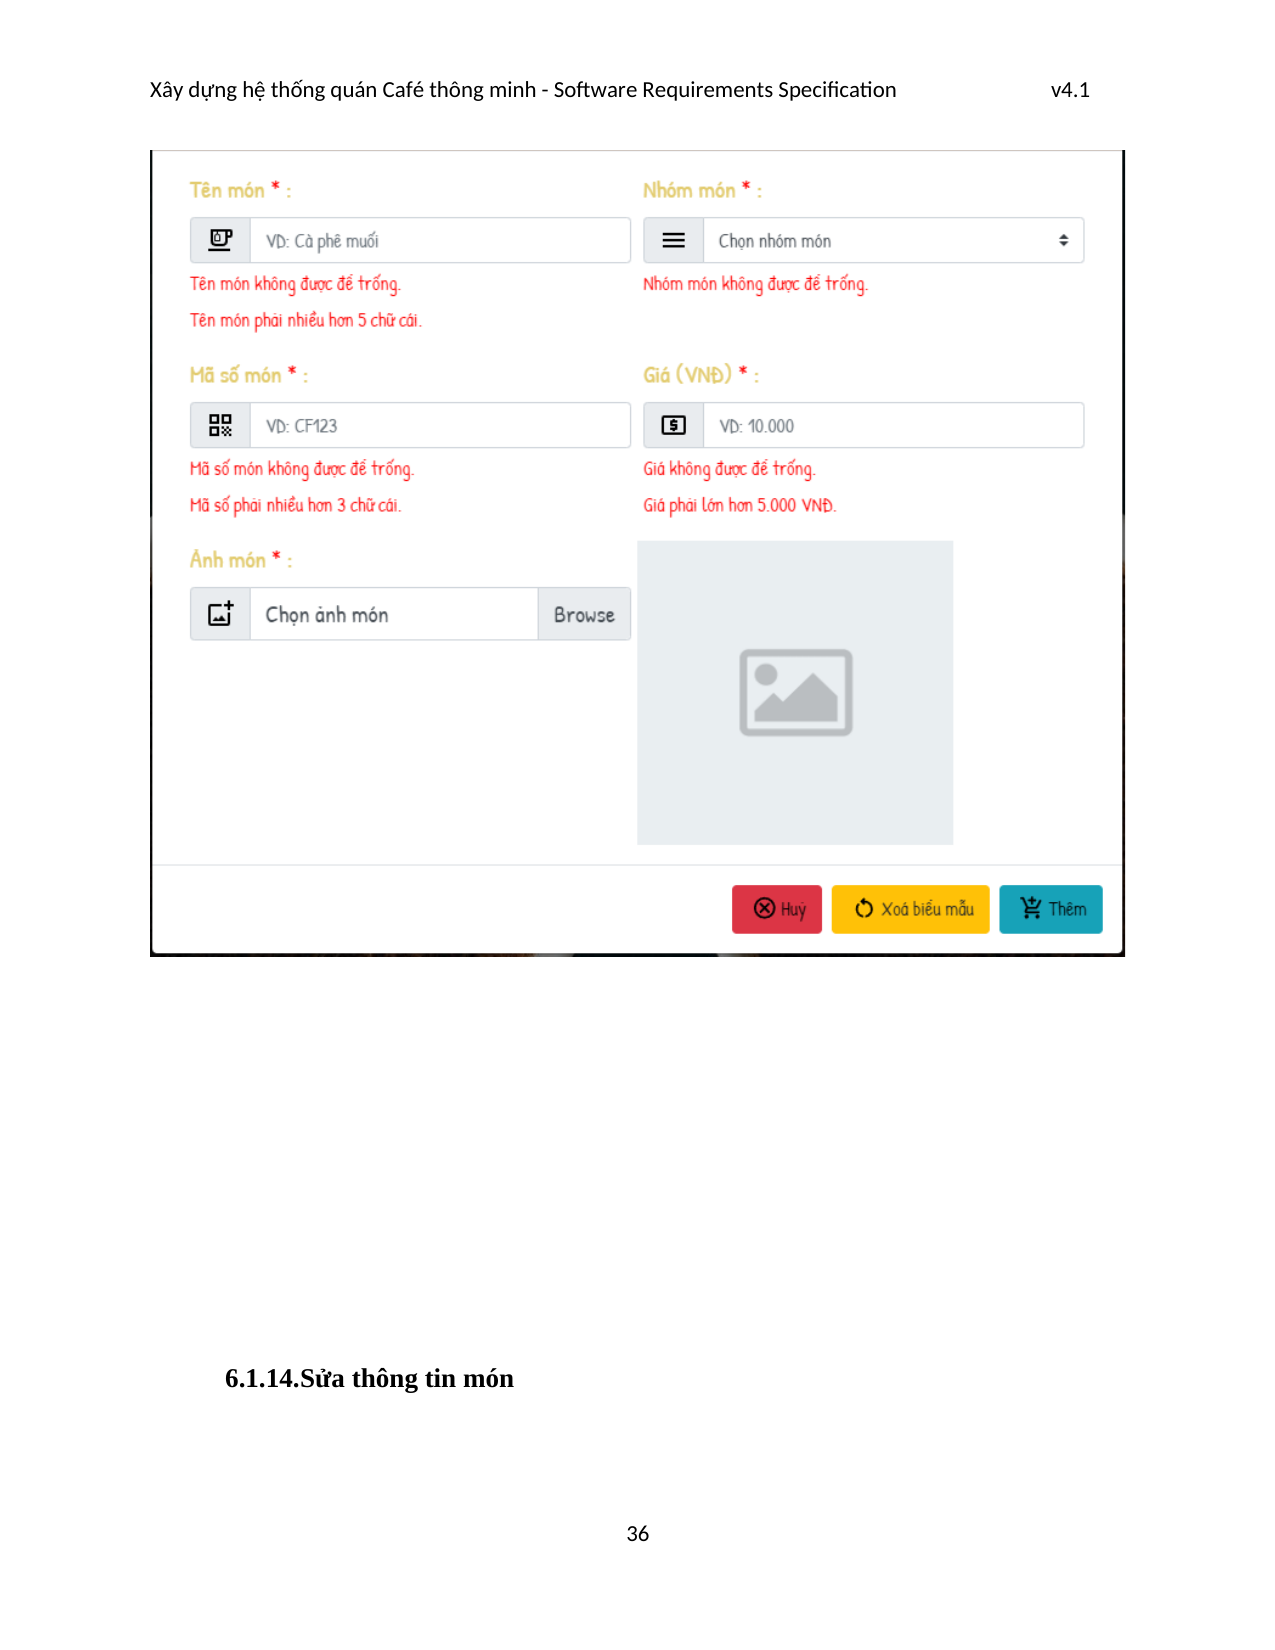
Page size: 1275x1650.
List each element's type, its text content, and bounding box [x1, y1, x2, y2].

picture [150, 150, 1125, 957]
subtitle Sửa thông tin món [225, 1363, 1125, 1394]
